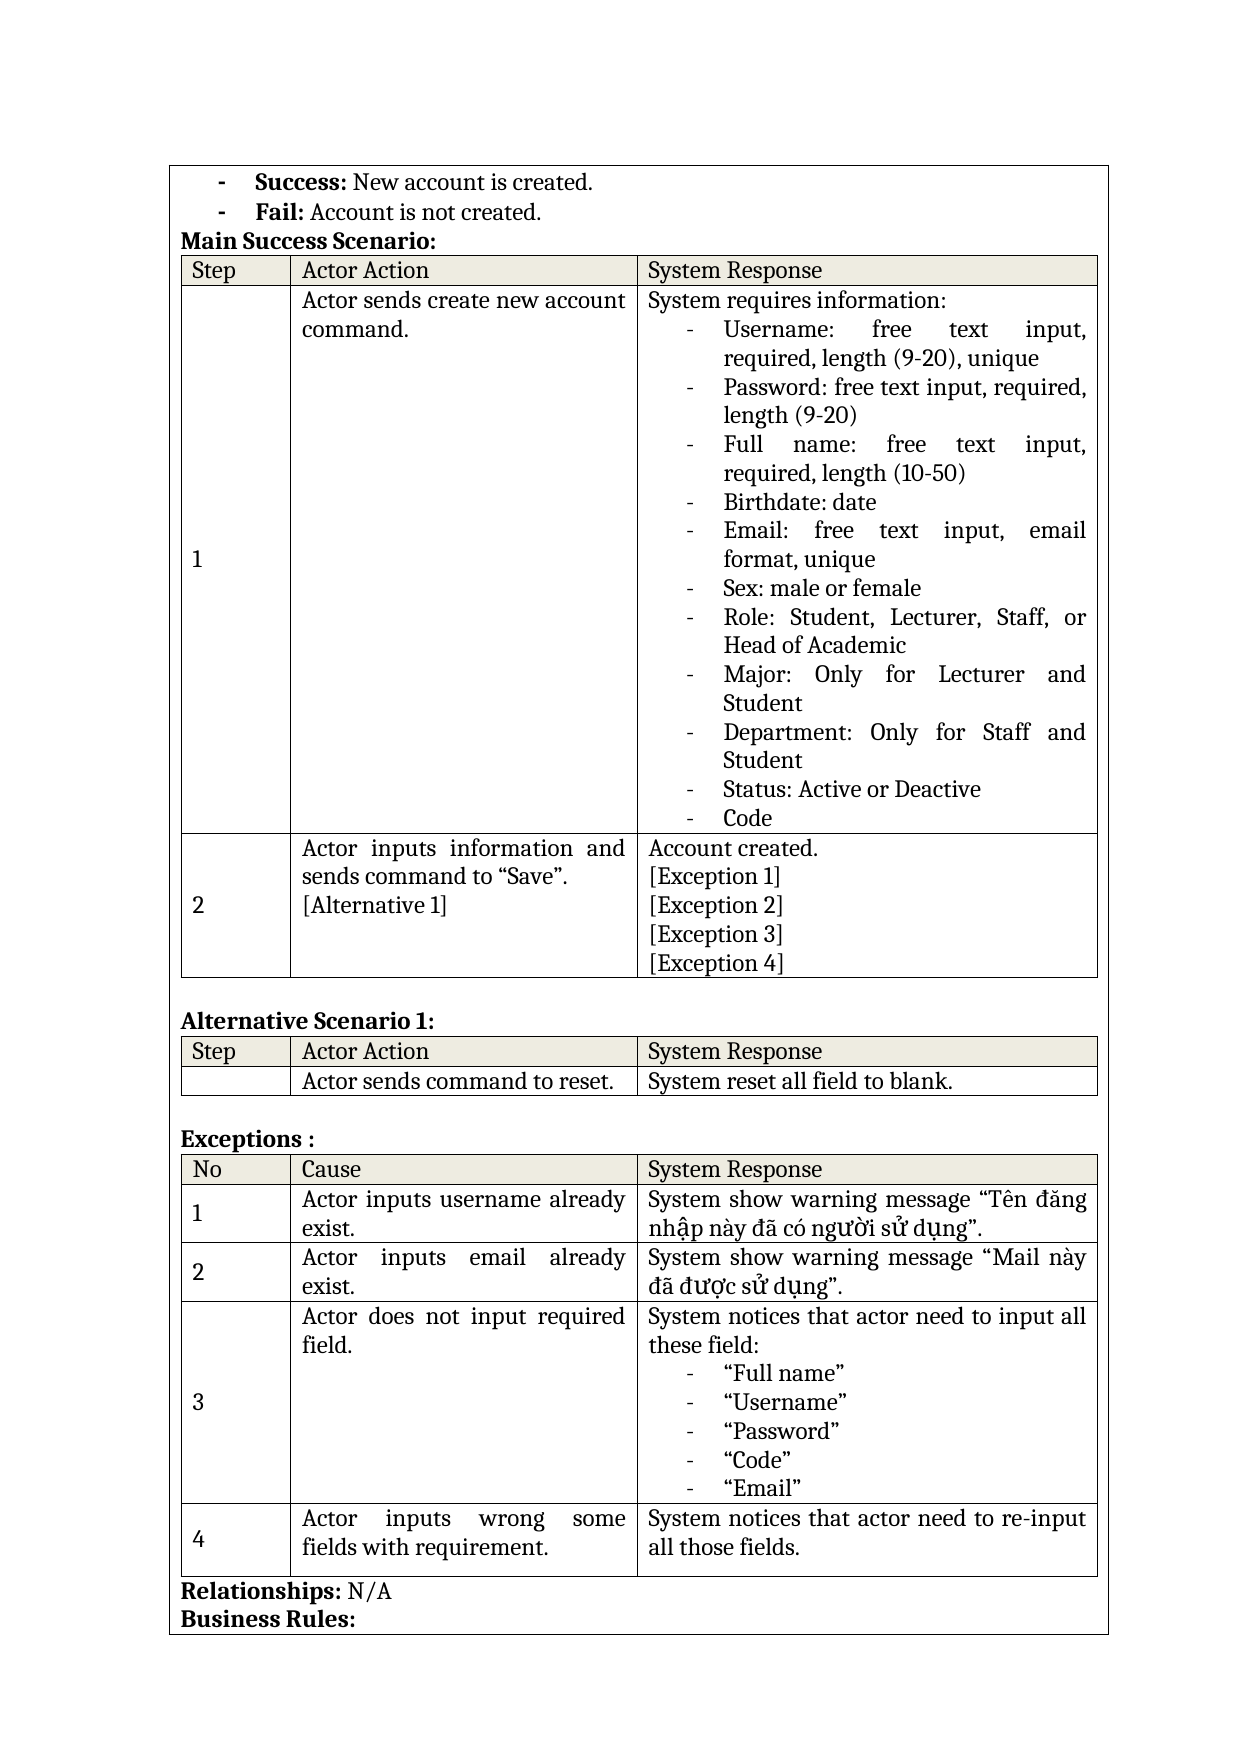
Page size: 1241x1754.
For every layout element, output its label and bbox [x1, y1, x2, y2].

table_cell [170, 166, 1108, 1634]
